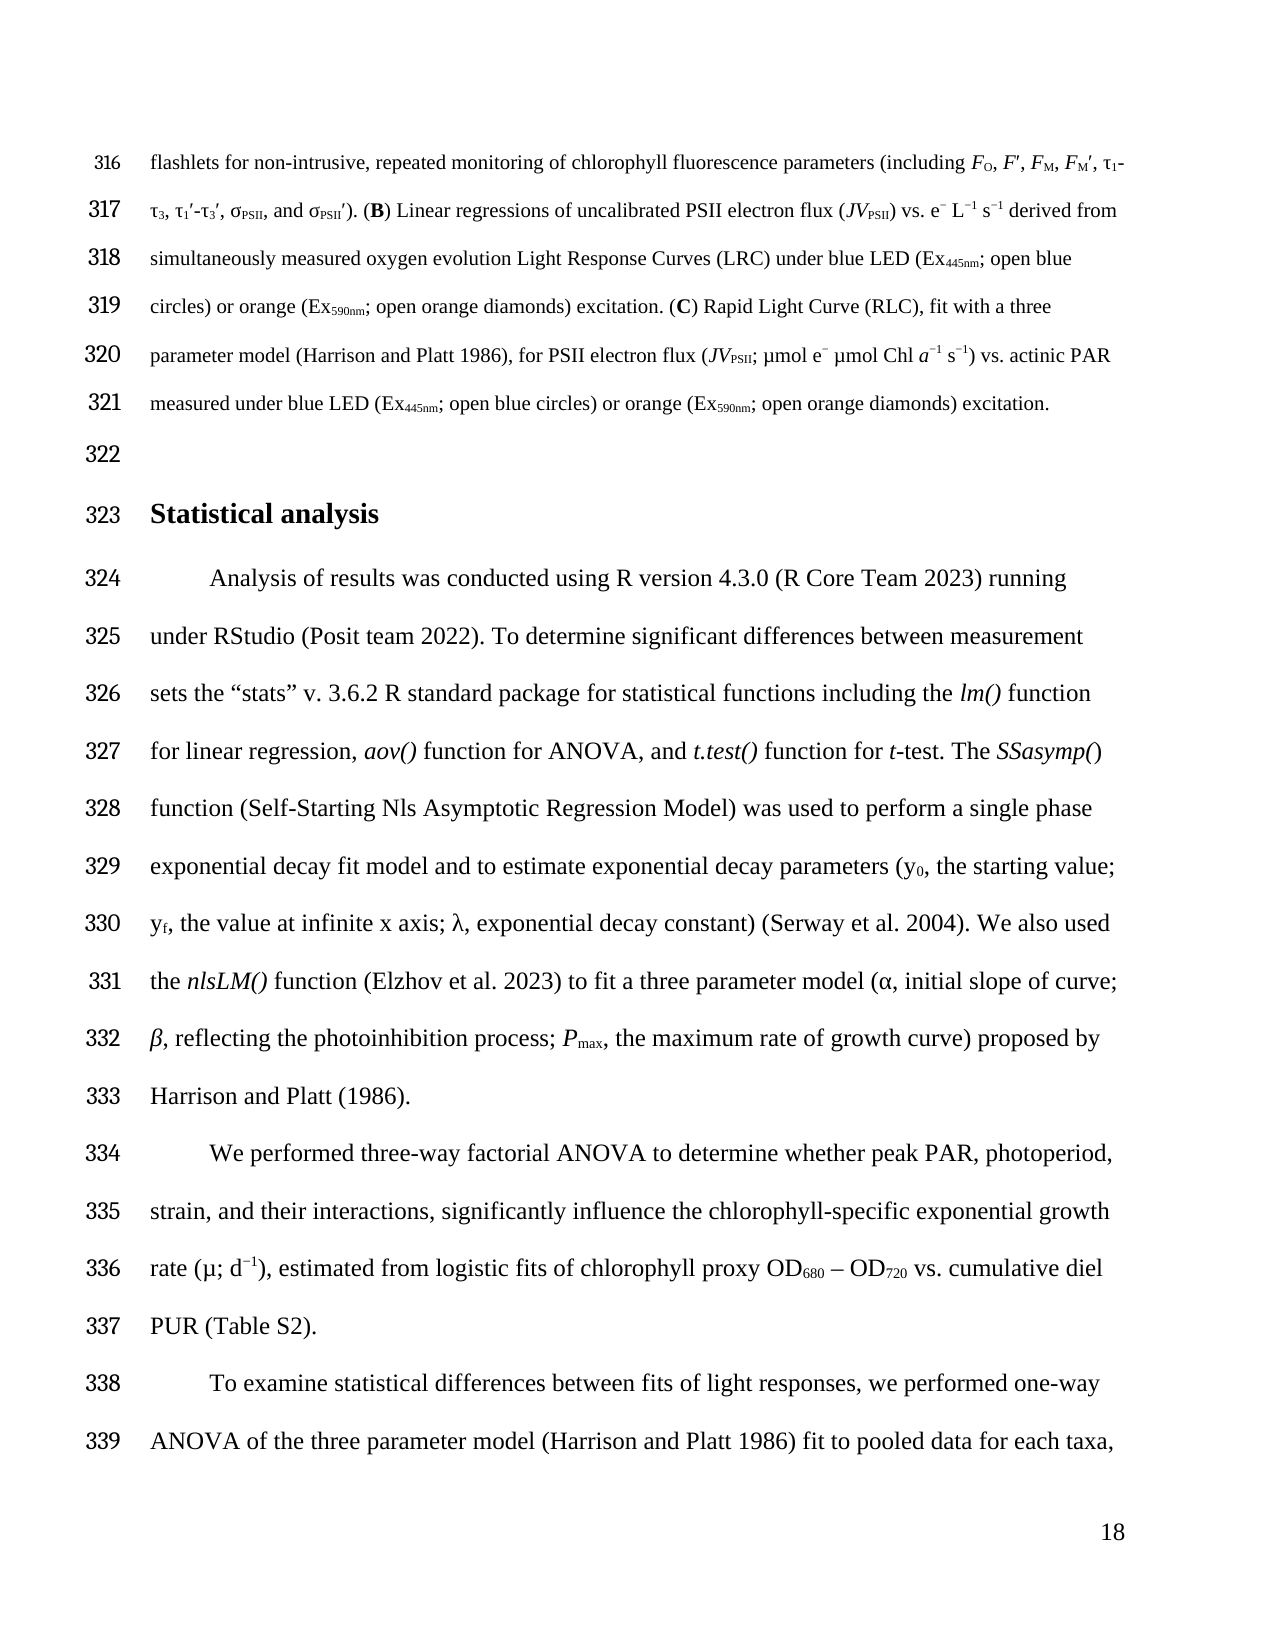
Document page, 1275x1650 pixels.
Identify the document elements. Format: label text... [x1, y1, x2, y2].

text Analysis of results was conducted using R version 4.3.0 (R Core Team 2023) running under RStudio (Posit team 2022). To determine significant differences between measurement sets the “stats” v. 3.6.2 R standard package for statistical functions including the lm() function for linear regression, aov() function for ANOVA, and t.test() function for t-test. The SSasymp() function (Self-Starting Nls Asymptotic Regression Model) was used to perform a single phase exponential decay fit model and to estimate exponential decay parameters (y0, the starting value; yf, the value at infinite x axis; λ, exponential decay constant) (Serway et al. 2004). We also used the nlsLM() function (Elzhov et al. 2023) to fit a three parameter model (α, initial slope of curve; β, reflecting the photoinhibition process; Pmax, the maximum rate of growth curve) proposed by Harrison and Platt (1986). [150, 563, 1125, 1109]
subtitle Statistical analysis [150, 496, 1125, 530]
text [150, 150, 1125, 415]
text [150, 1368, 1125, 1454]
text We performed three-way factorial ANOVA to determine whether peak PAR, photoperiod, strain, and their interactions, significantly influence the chlorophyll-specific exponential growth rate (µ; d−1), estimated from logistic fits of chlorophyll proxy OD680 – OD720 vs. cumulative diel PUR (Table S2). [150, 1138, 1125, 1339]
